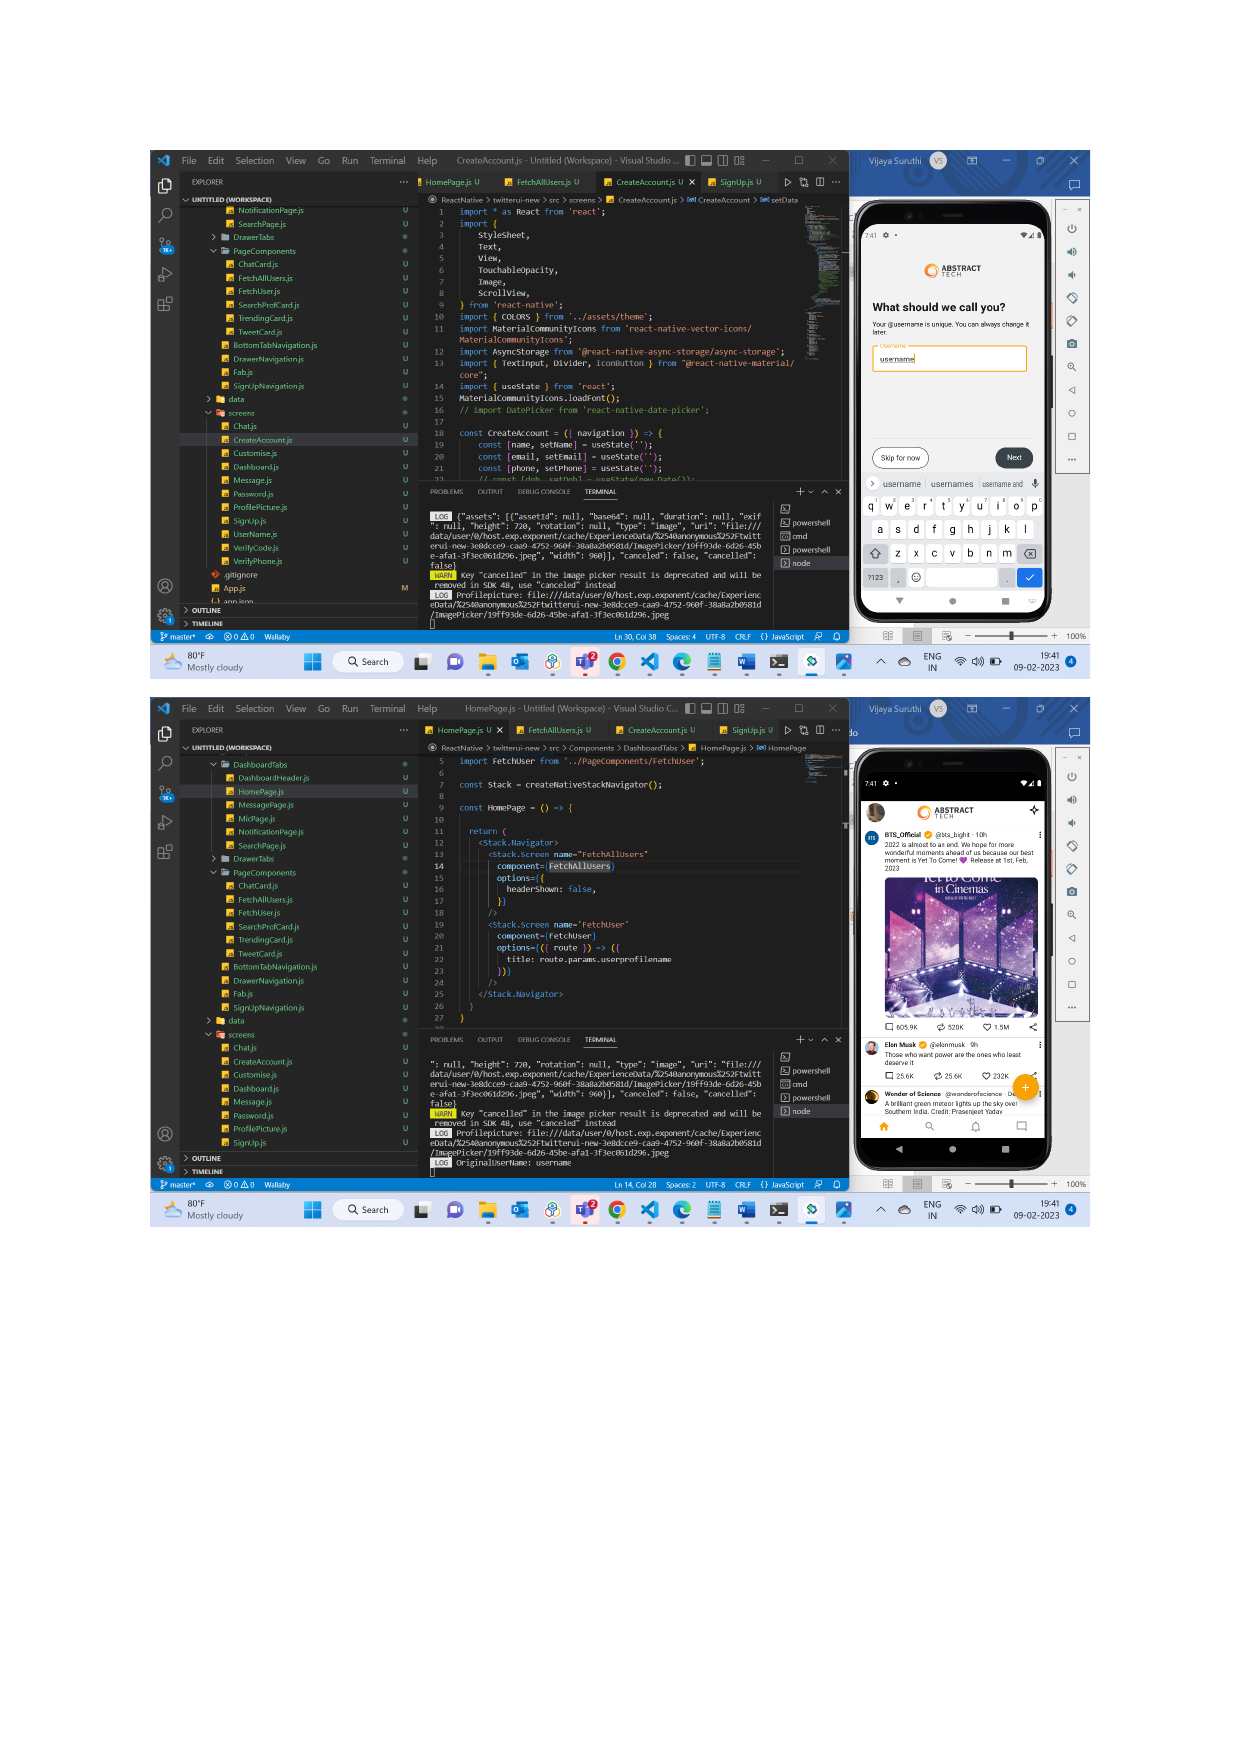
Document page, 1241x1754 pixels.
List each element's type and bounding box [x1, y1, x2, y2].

picture [150, 697, 1091, 1227]
picture [150, 150, 1091, 679]
